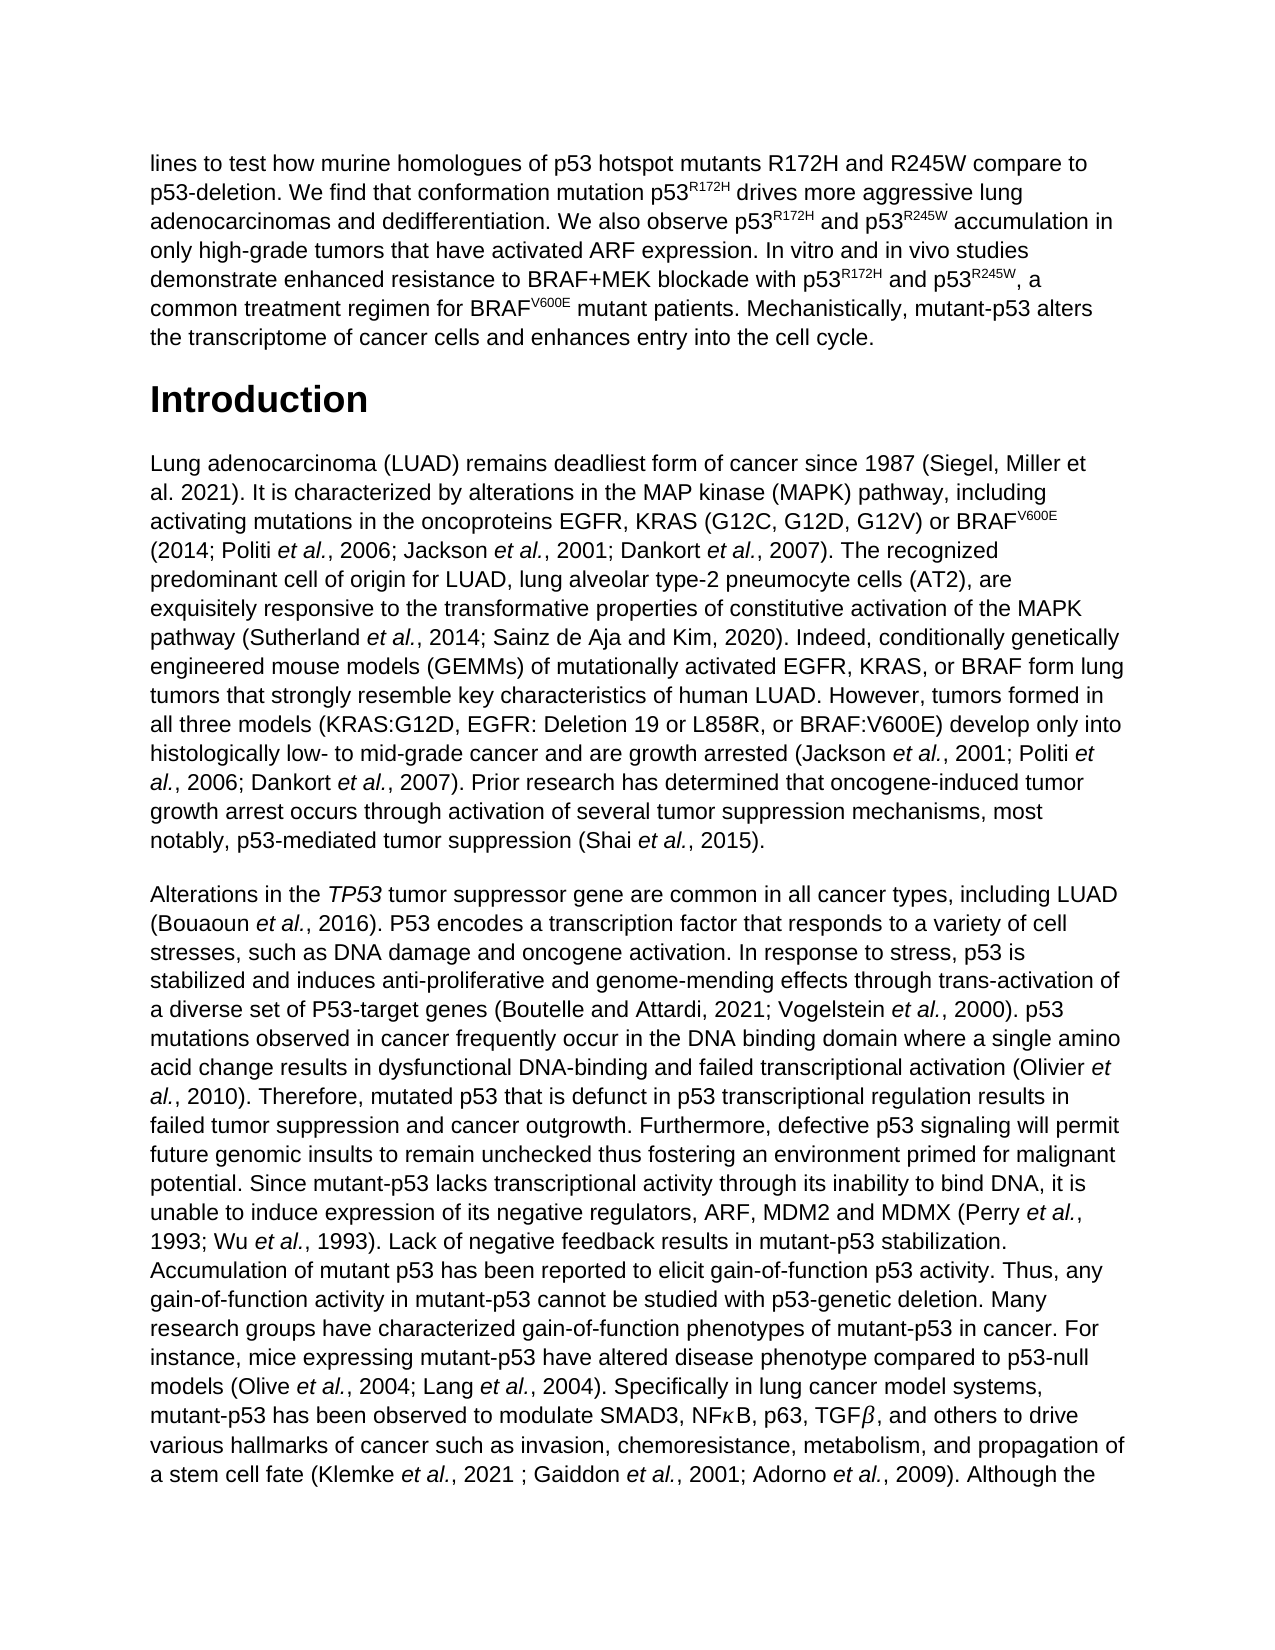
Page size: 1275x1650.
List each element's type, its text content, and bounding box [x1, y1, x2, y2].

text Lung adenocarcinoma (LUAD) remains deadliest form of cancer since 1987 (Siegel, Miller et al. 2021). It is characterized by alterations in the MAP kinase (MAPK) pathway, including activating mutations in the oncoproteins EGFR, KRAS (G12C, G12D, G12V) or BRAFV600E (2014; Politi et al., 2006; Jackson et al., 2001; Dankort et al., 2007). The recognized predominant cell of origin for LUAD, lung alveolar type-2 pneumocyte cells (AT2), are exquisitely responsive to the transformative properties of constitutive activation of the MAPK pathway (Sutherland et al., 2014; Sainz de Aja and Kim, 2020). Indeed, conditionally genetically engineered mouse models (GEMMs) of mutationally activated EGFR, KRAS, or BRAF form lung tumors that strongly resemble key characteristics of human LUAD. However, tumors formed in all three models (KRAS:G12D, EGFR: Deletion 19 or L858R, or BRAF:V600E) develop only into histologically low- to mid-grade cancer and are growth arrested (Jackson et al., 2001; Politi et al., 2006; Dankort et al., 2007). Prior research has determined that oncogene-induced tumor growth arrest occurs through activation of several tumor suppression mechanisms, most notably, p53-mediated tumor suppression (Shai et al., 2015). [150, 450, 1125, 853]
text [150, 881, 1125, 1487]
subtitle Introduction [150, 378, 1125, 421]
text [150, 150, 1125, 350]
